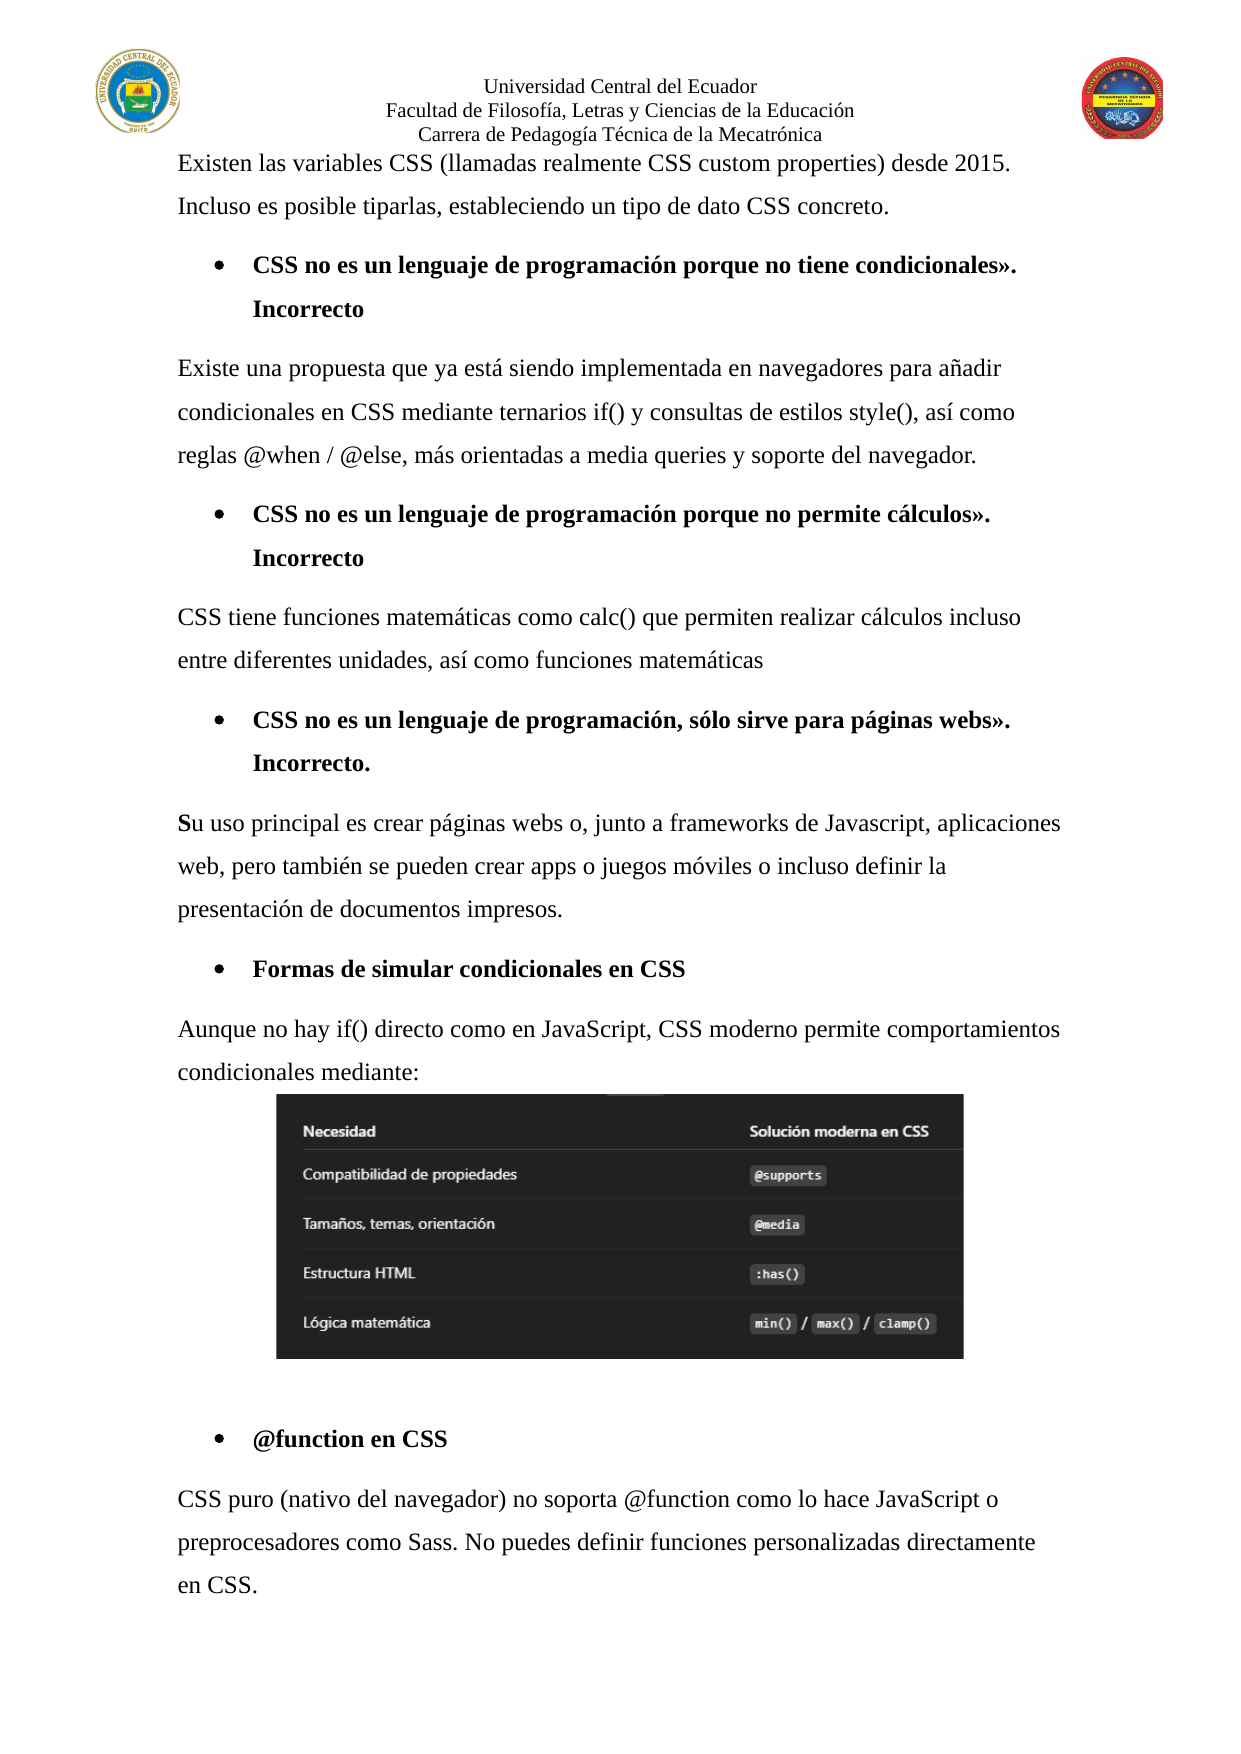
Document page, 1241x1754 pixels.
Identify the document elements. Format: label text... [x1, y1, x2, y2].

list @function en CSS [215, 1424, 1063, 1453]
picture [95, 48, 180, 133]
text Aunque no hay if() directo como en JavaScript, CSS moderno permite comportamientos condicionales mediante: [177, 1014, 1063, 1086]
text CSS puro (nativo del navegador) no soporta @function como lo hace JavaScript o preprocesadores como Sass. No puedes definir funciones personalizadas directamente en CSS. [177, 1484, 1063, 1599]
list CSS no es un lenguaje de programación porque no permite cálculos». Incorrecto [215, 499, 1063, 571]
picture [276, 1094, 964, 1359]
list CSS no es un lenguaje de programación porque no tiene condicionales». Incorrecto [215, 251, 1063, 322]
text Existen las variables CSS (llamadas realmente CSS custom properties) desde 2015. Incluso es posible tiparlas, estableciendo un tipo de dato CSS concreto. [177, 148, 1063, 219]
list CSS no es un lenguaje de programación, sólo sirve para páginas webs». Incorrecto. [215, 705, 1063, 777]
picture [1081, 57, 1163, 139]
text Su uso principal es crear páginas webs o, junto a frameworks de Javascript, aplicaciones web, pero también se pueden crear apps o juegos móviles o incluso definir la presentación de documentos impresos. [177, 808, 1063, 923]
list Formas de simular condicionales en CSS [215, 954, 1063, 983]
text Existe una propuesta que ya está siendo implementada en navegadores para añadir condicionales en CSS mediante ternarios if() y consultas de estilos style(), así como reglas @when / @else, más orientadas a media queries y soporte del navegador. [177, 353, 1063, 468]
text CSS tiene funciones matemáticas como calc() que permiten realizar cálculos incluso entre diferentes unidades, así como funciones matemáticas [177, 602, 1063, 674]
